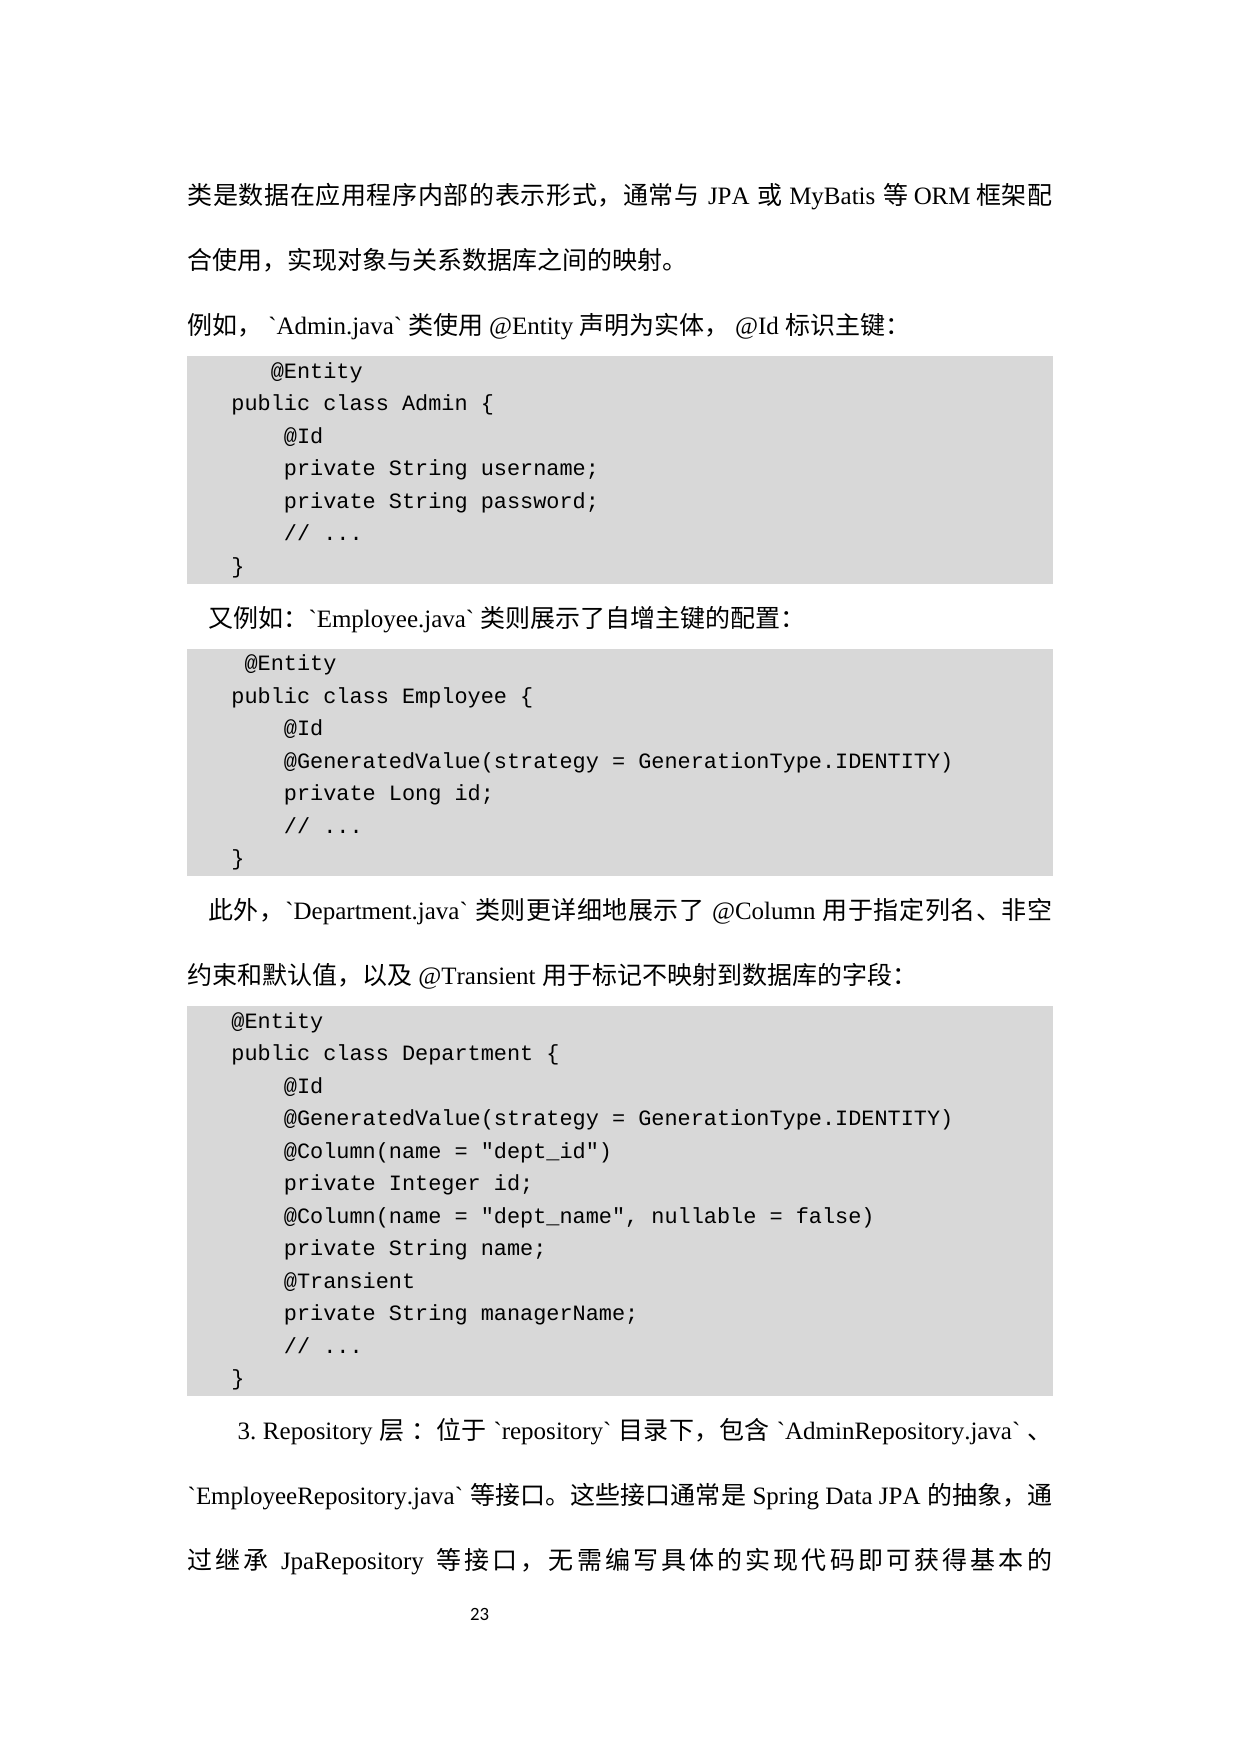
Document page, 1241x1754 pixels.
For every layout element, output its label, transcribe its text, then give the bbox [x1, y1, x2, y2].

text 又例如：`Employee.java` 类则展示了自增主键的配置： [187, 584, 1053, 649]
text // ... [187, 1331, 1053, 1364]
text } [187, 551, 1053, 584]
text private Long id; [187, 779, 1053, 811]
list 例如， `Admin.java` 类使用 @Entity 声明为实体， @Id 标识主键： [187, 291, 1053, 356]
text @GeneratedValue(strategy = GenerationType.IDENTITY) [187, 746, 1053, 779]
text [187, 1396, 1053, 1591]
text // ... [187, 519, 1053, 551]
text public class Admin { [187, 389, 1053, 421]
text 此外，`Department.java` 类则更详细地展示了 @Column 用于指定列名、非空约束和默认值，以及 @Transient 用于标记不映射到数据库的字段： [187, 876, 1053, 1006]
text @Id [187, 1071, 1053, 1104]
text @Id [187, 714, 1053, 746]
text @Column(name = "dept_name", nullable = false) [187, 1201, 1053, 1234]
text @Transient [187, 1266, 1053, 1299]
text private String managerName; [187, 1299, 1053, 1331]
text @Column(name = "dept_id") [187, 1136, 1053, 1169]
text @Entity [187, 649, 1053, 681]
text @Entity [187, 356, 1053, 389]
text @Id [187, 421, 1053, 454]
text private Integer id; [187, 1169, 1053, 1201]
text @GeneratedValue(strategy = GenerationType.IDENTITY) [187, 1104, 1053, 1136]
text @Entity [187, 1006, 1053, 1039]
text private String username; [187, 454, 1053, 486]
text public class Department { [187, 1039, 1053, 1071]
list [187, 161, 1053, 291]
text private String password; [187, 486, 1053, 519]
text } [187, 844, 1053, 876]
text // ... [187, 811, 1053, 844]
text public class Employee { [187, 681, 1053, 714]
text } [187, 1364, 1053, 1396]
text private String name; [187, 1234, 1053, 1266]
